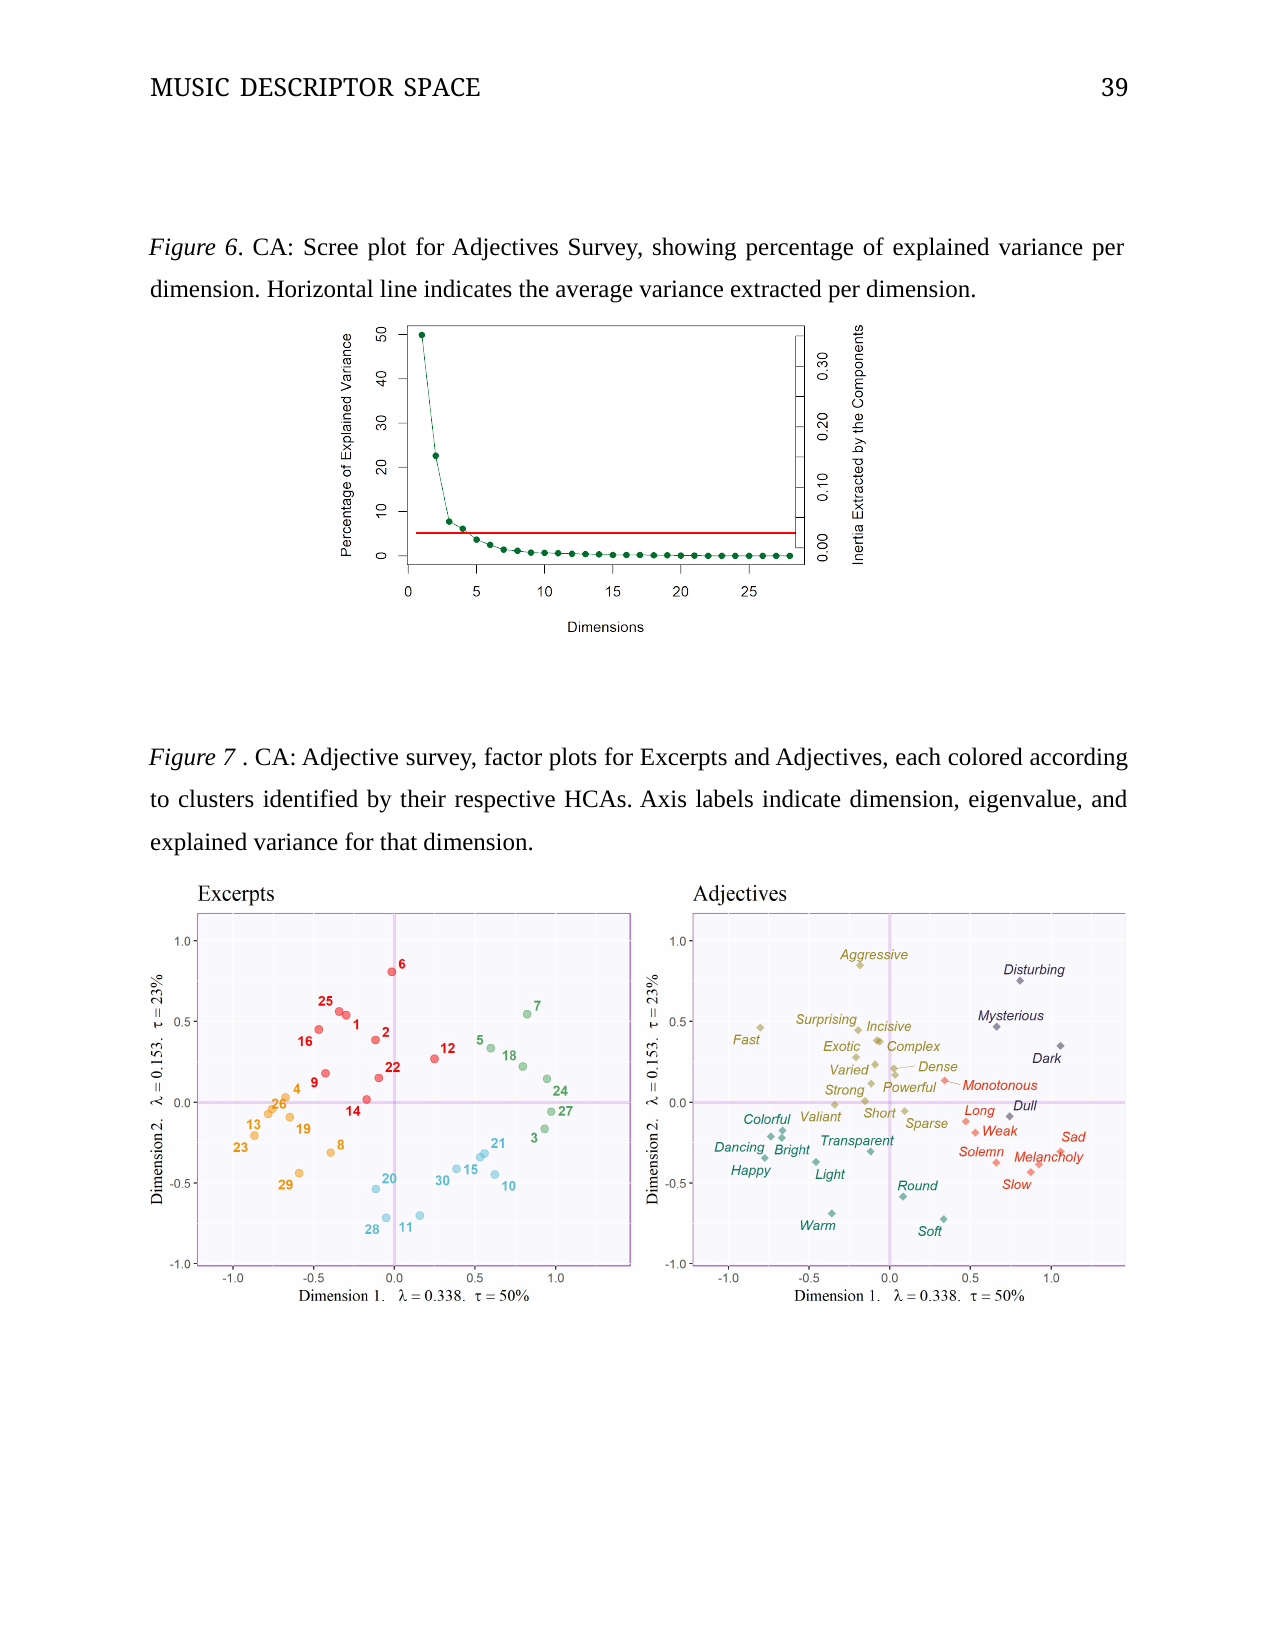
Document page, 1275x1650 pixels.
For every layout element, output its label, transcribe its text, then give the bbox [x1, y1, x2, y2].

picture [150, 885, 1125, 1301]
text Figure 7 . CA: Adjective survey, factor plots for Excerpts and Adjectives, each colored according to clusters identified by their respective HCAs. Axis labels indicate dimension, eigenvalue, and explained variance for that dimension. [149, 742, 1129, 855]
picture [341, 325, 866, 632]
text Figure 6. CA: Scree plot for Adjectives Survey, showing percentage of explained variance per dimension. Horizontal line indicates the average variance extracted per dimension. [149, 232, 1125, 303]
